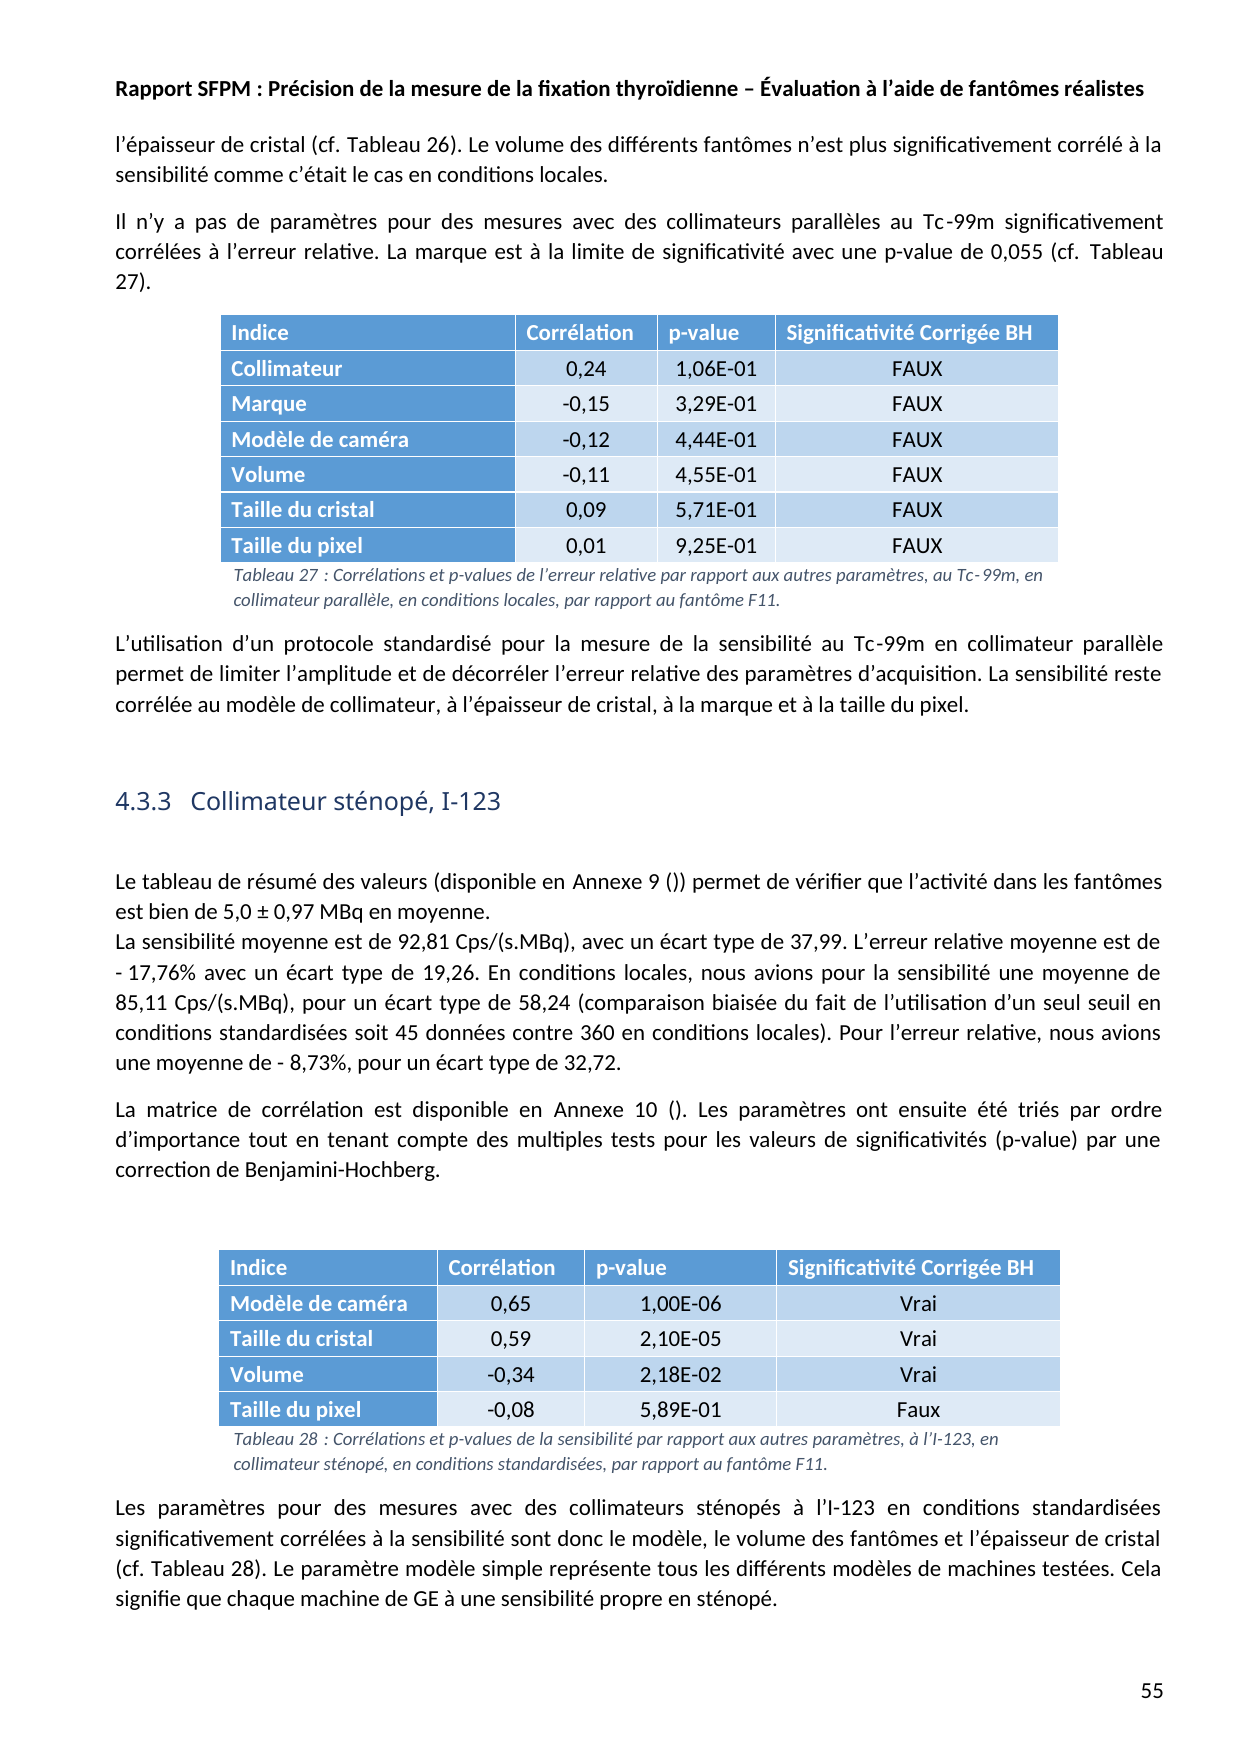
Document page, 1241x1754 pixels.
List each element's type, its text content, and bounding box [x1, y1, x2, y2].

table_cell Taille du cristal [221, 493, 515, 527]
table_header Indice [221, 315, 515, 350]
table_cell Marque [221, 386, 515, 421]
table_cell -0,08 [438, 1392, 584, 1426]
table_cell 1,00E-06 [585, 1286, 776, 1320]
table_cell FAUX [776, 493, 1058, 527]
table_header Corrélation [516, 315, 657, 350]
table_cell -0,12 [516, 422, 657, 456]
table_cell Faux [777, 1392, 1060, 1426]
table_cell FAUX [776, 351, 1058, 385]
table_cell Modèle de caméra [221, 422, 515, 456]
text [115, 130, 1163, 188]
table_cell Taille du pixel [221, 528, 515, 562]
table_cell Collimateur [221, 351, 515, 385]
table_cell Taille du pixel [219, 1392, 437, 1426]
table_cell 0,59 [438, 1321, 584, 1356]
table_cell Modèle de caméra [219, 1286, 437, 1320]
table_header Indice [219, 1250, 437, 1285]
table_cell 0,09 [516, 493, 657, 527]
table_cell -0,15 [516, 386, 657, 421]
table_cell FAUX [776, 457, 1058, 491]
subtitle Collimateur sténopé, I-123 [115, 783, 1163, 817]
table_header p-value [585, 1250, 776, 1285]
table_cell 5,89E-01 [585, 1392, 776, 1426]
table_header Corrélation [438, 1250, 584, 1285]
table_cell FAUX [776, 422, 1058, 456]
table_cell 4,55E-01 [658, 457, 775, 491]
table_cell -0,34 [438, 1357, 584, 1391]
text L’utilisation d’un protocole standardisé pour la mesure de la sensibilité au Tc-99m en collimateur parallèle permet de limiter l’amplitude et de décorréler l’erreur relative des paramètres d’acquisition. La sensibilité reste corrélée au modèle de collimateur, à l’épaisseur de cristal, à la marque et à la taille du pixel. [115, 629, 1163, 718]
table_cell Vrai [777, 1286, 1060, 1320]
text La matrice de corrélation est disponible en Annexe 10 (c). Les paramètres ont ensuite été triés par ordre d’importance tout en tenant compte des multiples tests pour les valeurs de significativités (p-value) par une correction de Benjamini-Hochberg. [115, 1095, 1163, 1184]
table_cell 0,01 [516, 528, 657, 562]
table_cell 1,06E-01 [658, 351, 775, 385]
table_cell Volume [221, 457, 515, 491]
table_cell -0,11 [516, 457, 657, 491]
table_cell 2,10E-05 [585, 1321, 776, 1356]
table_cell Taille du cristal [219, 1321, 437, 1356]
table_header Significativité Corrigée BH [776, 315, 1058, 350]
table_cell FAUX [776, 528, 1058, 562]
text La sensibilité moyenne est de 92,81 Cps/(s.MBq), avec un écart type de 37,99. L’erreur relative moyenne est de - 17,76% avec un écart type de 19,26. En conditions locales, nous avions pour la sensibilité une moyenne de 85,11 Cps/(s.MBq), pour un écart type de 58,24 (comparaison biaisée du fait de l’utilisation d’un seul seuil en conditions standardisées soit 45 données contre 360 en conditions locales). Pour l’erreur relative, nous avions une moyenne de - 8,73%, pour un écart type de 32,72. [115, 927, 1163, 1076]
table_header Significativité Corrigée BH [777, 1250, 1060, 1285]
table_cell Vrai [777, 1321, 1060, 1356]
table_cell 4,44E-01 [658, 422, 775, 456]
table_cell 2,18E-02 [585, 1357, 776, 1391]
table_cell 9,25E-01 [658, 528, 775, 562]
table_cell 0,24 [516, 351, 657, 385]
table_cell FAUX [776, 386, 1058, 421]
table_cell 0,65 [438, 1286, 584, 1320]
table_cell 5,71E-01 [658, 493, 775, 527]
text Le tableau de résumé des valeurs (disponible en Annexe 9 (c)) permet de vérifier que l’activité dans les fantômes est bien de 5,0 ± 0,97 MBq en moyenne. [115, 867, 1163, 925]
table_header p-value [658, 315, 775, 350]
table_cell Vrai [777, 1357, 1060, 1391]
table_cell 3,29E-01 [658, 386, 775, 421]
table_cell Volume [219, 1357, 437, 1391]
